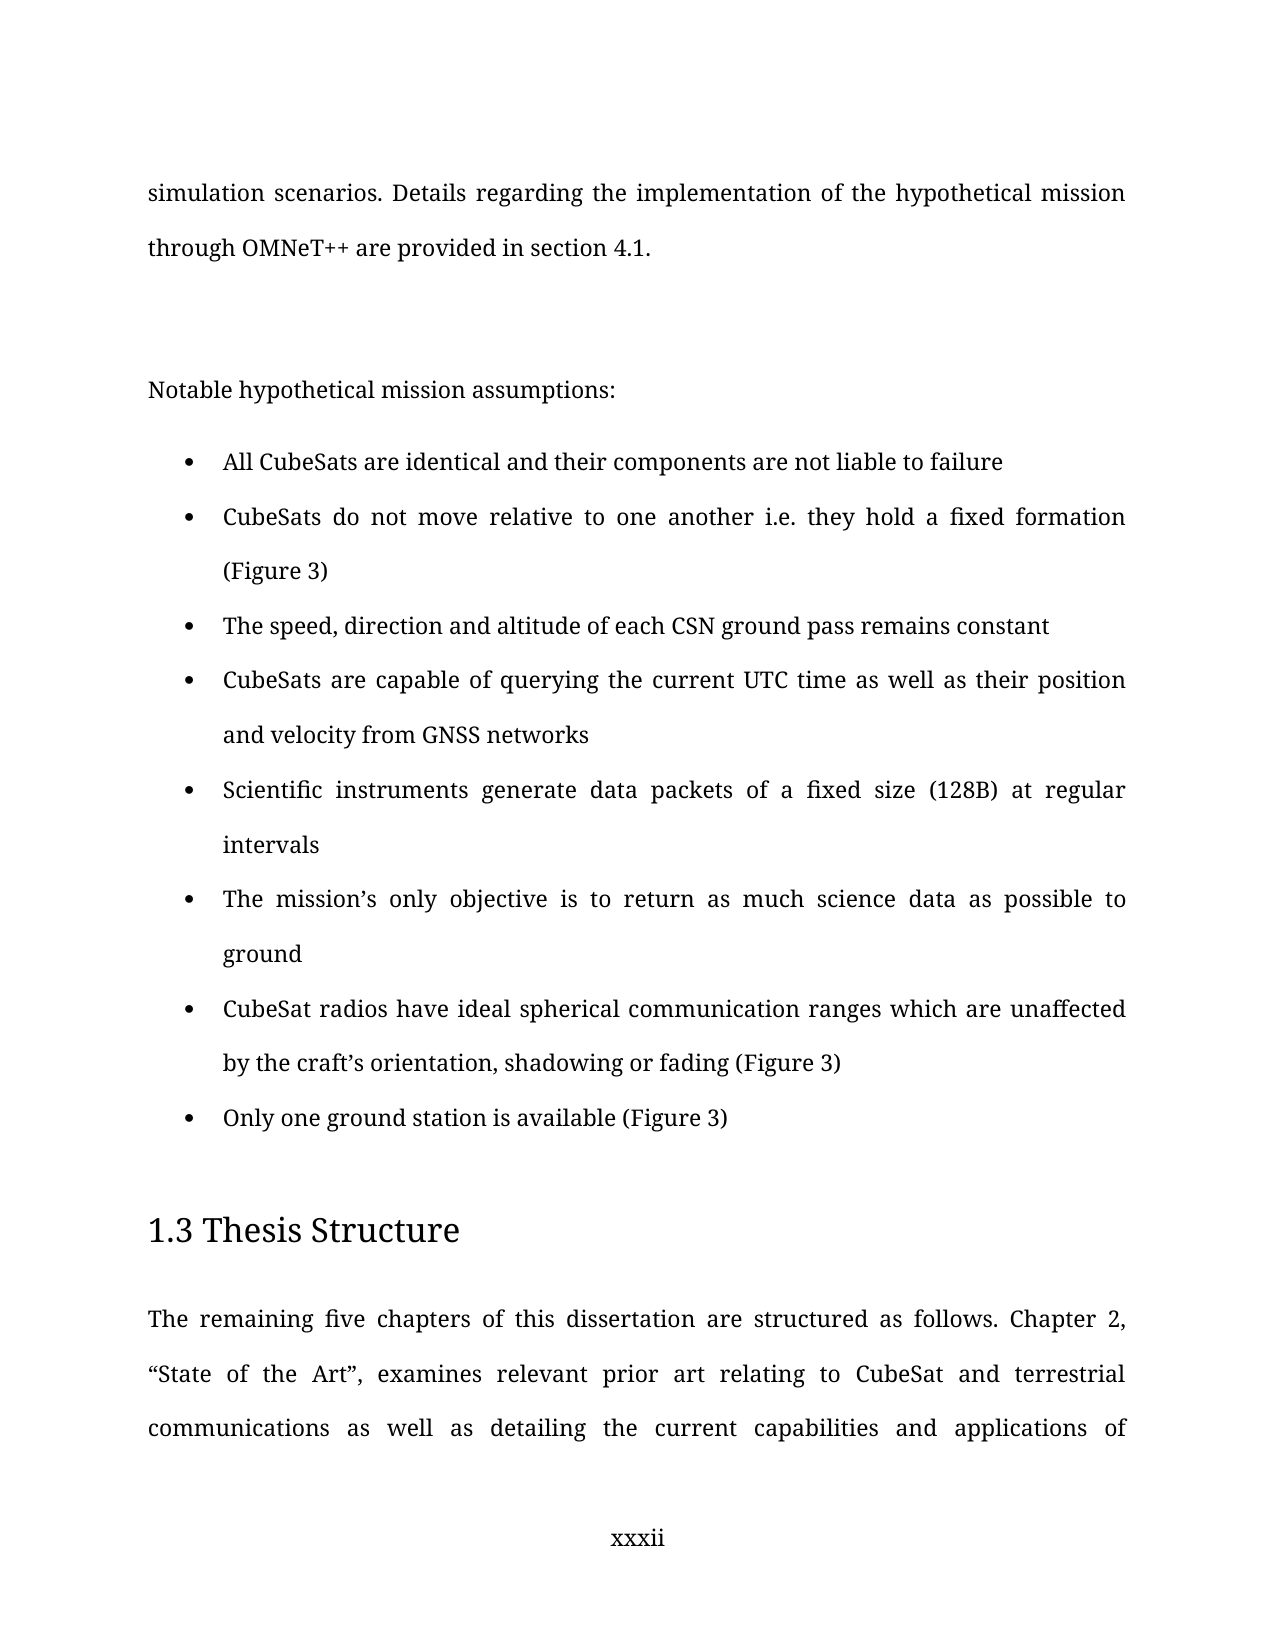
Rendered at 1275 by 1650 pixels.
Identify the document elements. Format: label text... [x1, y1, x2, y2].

text Notable hypothetical mission assumptions: [148, 374, 1127, 406]
list The mission’s only objective is to return as much science data as possible to ground [185, 883, 1127, 969]
list CubeSat radios have ideal spherical communication ranges which are unaffected by the craft’s orientation, shadowing or fading (Figure 3) [185, 993, 1127, 1078]
list Scientific instruments generate data packets of a fixed size (128B) at regular intervals [185, 774, 1127, 860]
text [148, 1303, 1127, 1443]
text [148, 177, 1127, 263]
subtitle Thesis Structure [148, 1207, 1127, 1252]
list CubeSats do not move relative to one another i.e. they hold a fixed formation (Figure 3) [185, 500, 1127, 586]
list CubeSats are capable of querying the current UTC time as well as their position and velocity from GNSS networks [185, 664, 1127, 750]
list Only one ground station is available (Figure 3) [185, 1102, 1127, 1133]
list All CubeSats are identical and their components are not liable to failure [185, 446, 1127, 477]
list The speed, direction and altitude of each CSN ground pass remains constant [185, 610, 1127, 641]
